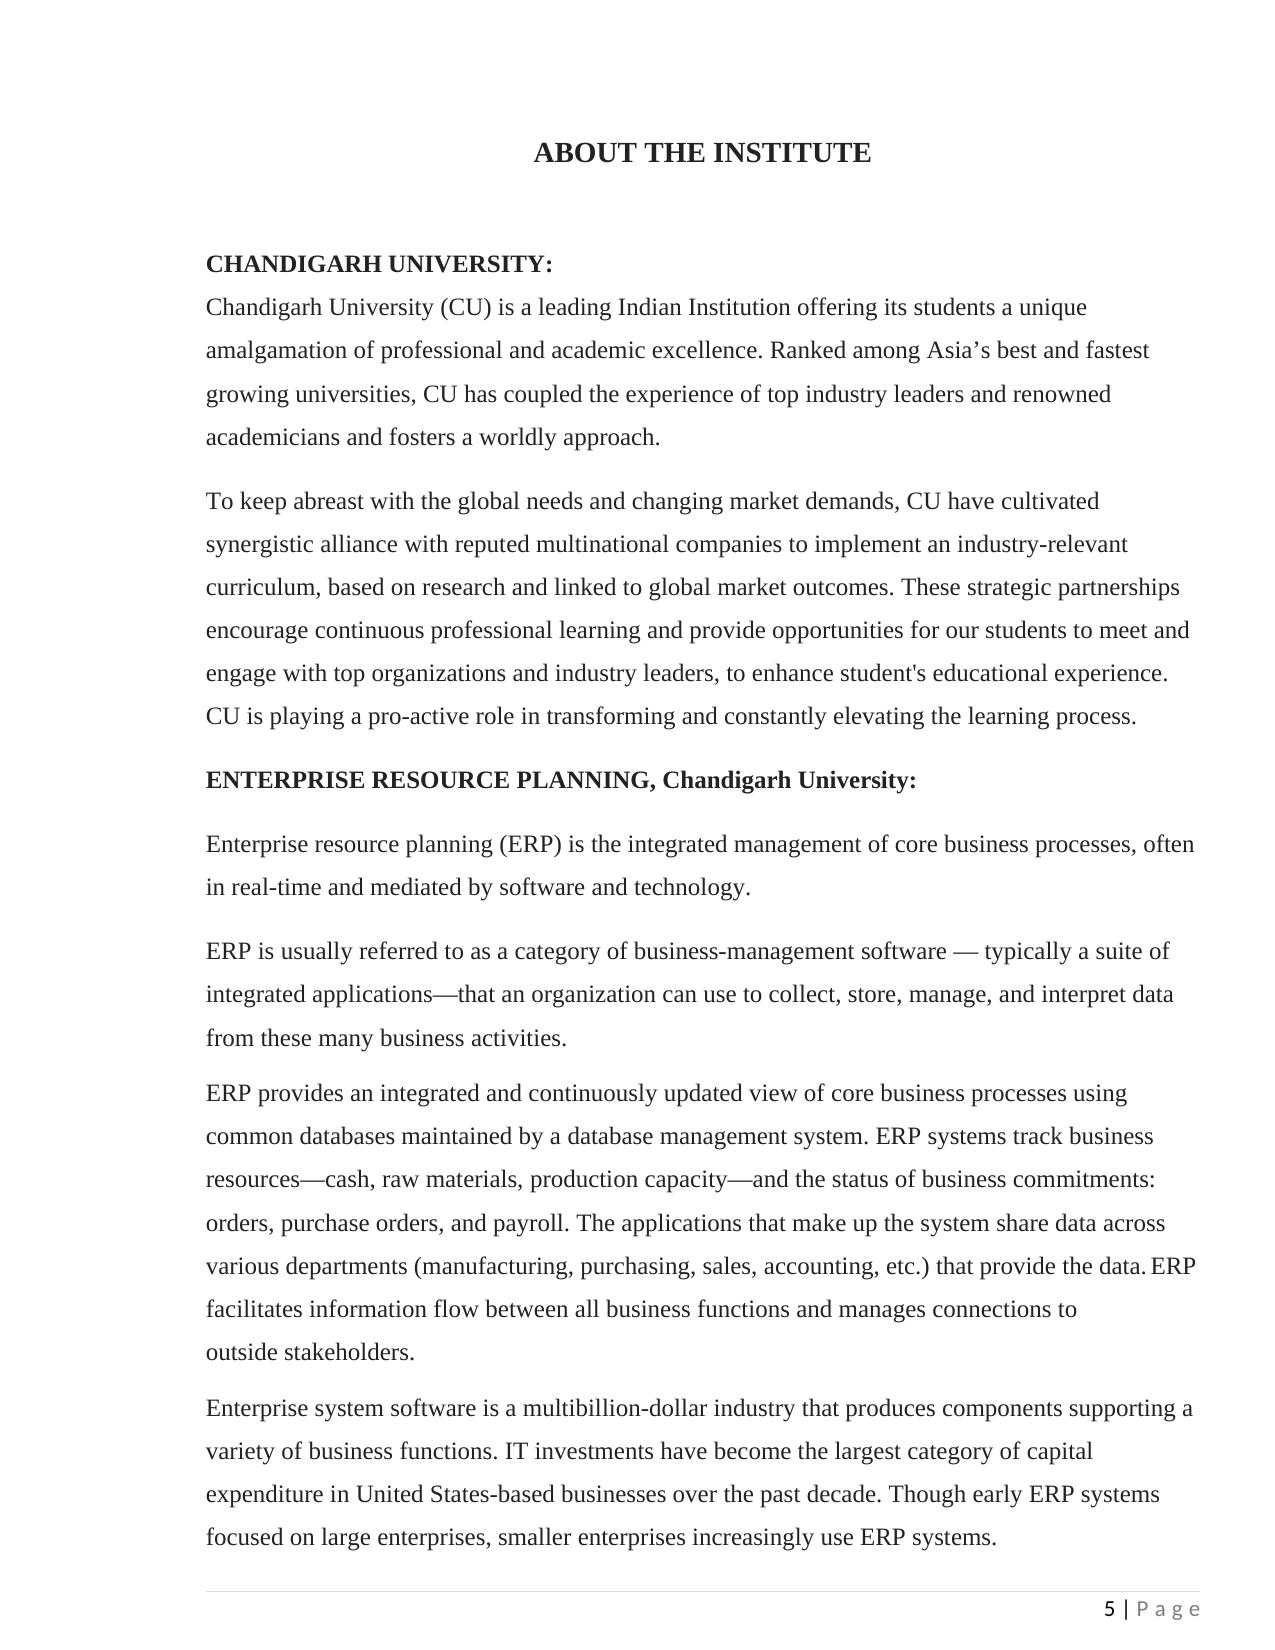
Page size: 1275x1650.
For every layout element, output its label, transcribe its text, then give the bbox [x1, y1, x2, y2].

text To keep abreast with the global needs and changing market demands, CU have cultivated synergistic alliance with reputed multinational companies to implement an industry-relevant curriculum, based on research and linked to global market outcomes. These strategic partnerships encourage continuous professional learning and provide opportunities for our students to meet and engage with top organizations and industry leaders, to enhance student's educational experience. CU is playing a pro-active role in transforming and constantly elevating the learning process. [206, 486, 1200, 730]
text CHANDIGARH UNIVERSITY: Chandigarh University (CU) is a leading Indian Institution offering its students a unique amalgamation of professional and academic excellence. Ranked among Asia’s best and fastest growing universities, CU has coupled the experience of top industry leaders and renowned academicians and fosters a worldly approach. [206, 249, 1200, 451]
text ERP is usually referred to as a category of business-management software — typically a suite of integrated applications—that an organization can use to collect, store, manage, and interpret data from these many business activities. [206, 936, 1200, 1051]
text ERP provides an integrated and continuously updated view of core business processes using common databases maintained by a database management system. ERP systems track business resources—cash, raw materials, production capacity—and the status of business commitments: orders, purchase orders, and payroll. The applications that make up the system share data across various departments (manufacturing, purchasing, sales, accounting, etc.) that provide the data. ERP facilitates information flow between all business functions and manages connections to outside stakeholders. [206, 1078, 1200, 1366]
text Enterprise system software is a multibillion-dollar industry that produces components supporting a variety of business functions. IT investments have become the largest category of capital expenditure in United States-based businesses over the past decade. Though early ERP systems focused on large enterprises, smaller enterprises increasingly use ERP systems. [206, 1393, 1200, 1551]
text ABOUT THE INSTITUTE [206, 135, 1200, 168]
text Enterprise resource planning (ERP) is the integrated management of core business processes, often in real-time and mediated by software and technology. [206, 829, 1200, 901]
text ENTERPRISE RESOURCE PLANNING, Chandigarh University: [206, 765, 1200, 794]
